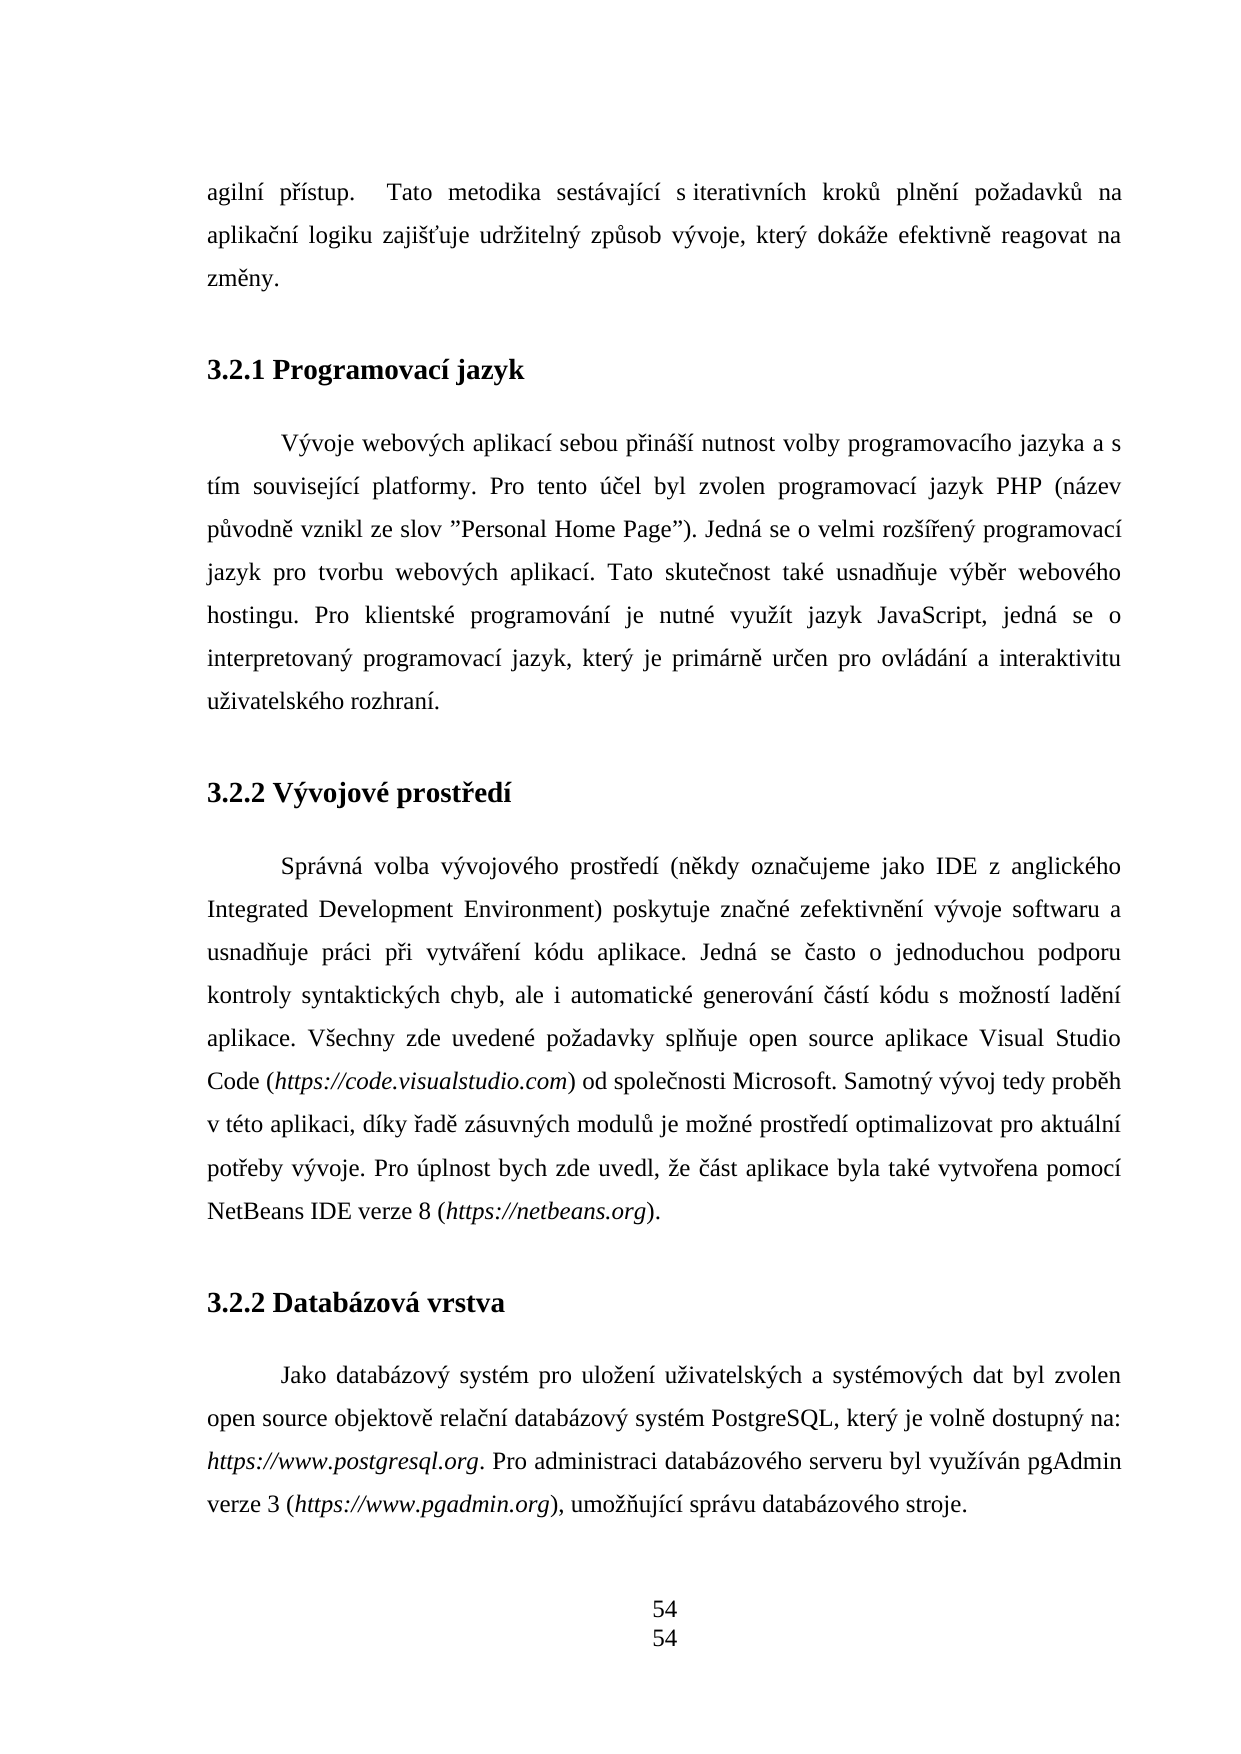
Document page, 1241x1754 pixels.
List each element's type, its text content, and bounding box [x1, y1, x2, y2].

subtitle 3.2.2 Vývojové prostředí [207, 775, 1122, 809]
subtitle 3.2.2 Databázová vrstva [207, 1285, 1122, 1318]
text Vývoje webových aplikací sebou přináší nutnost volby programovacího jazyka a s tím související platformy. Pro tento účel byl zvolen programovací jazyk PHP (název původně vznikl ze slov ”Personal Home Page”). Jedná se o velmi rozšířený programovací jazyk pro tvorbu webových aplikací. Tato skutečnost také usnadňuje výběr webového hostingu. Pro klientské programování je nutné využít jazyk JavaScript, jedná se o interpretovaný programovací jazyk, který je primárně určen pro ovládání a interaktivitu uživatelského rozhraní. [207, 428, 1122, 715]
subtitle 3.2.1 Programovací jazyk [207, 352, 1122, 386]
text Jako databázový systém pro uložení uživatelských a systémových dat byl zvolen open source objektově relační databázový systém PostgreSQL, který je volně dostupný na: https://www.postgresql.org. Pro administraci databázového serveru byl využíván pgAdmin verze 3 (https://www.pgadmin.org), umožňující správu databázového stroje. [207, 1360, 1122, 1518]
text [207, 177, 1122, 292]
text Správná volba vývojového prostředí (někdy označujeme jako IDE z anglického Integrated Development Environment) poskytuje značné zefektivnění vývoje softwaru a usnadňuje práci při vytváření kódu aplikace. Jedná se často o jednoduchou podporu kontroly syntaktických chyb, ale i automatické generování částí kódu s možností ladění aplikace. Všechny zde uvedené požadavky splňuje open source aplikace Visual Studio Code (https://code.visualstudio.com) od společnosti Microsoft. Samotný vývoj tedy proběh v této aplikaci, díky řadě zásuvných modulů je možné prostředí optimalizovat pro aktuální potřeby vývoje. Pro úplnost bych zde uvedl, že část aplikace byla také vytvořena pomocí NetBeans IDE verze 8 (https://netbeans.org). [207, 851, 1122, 1224]
